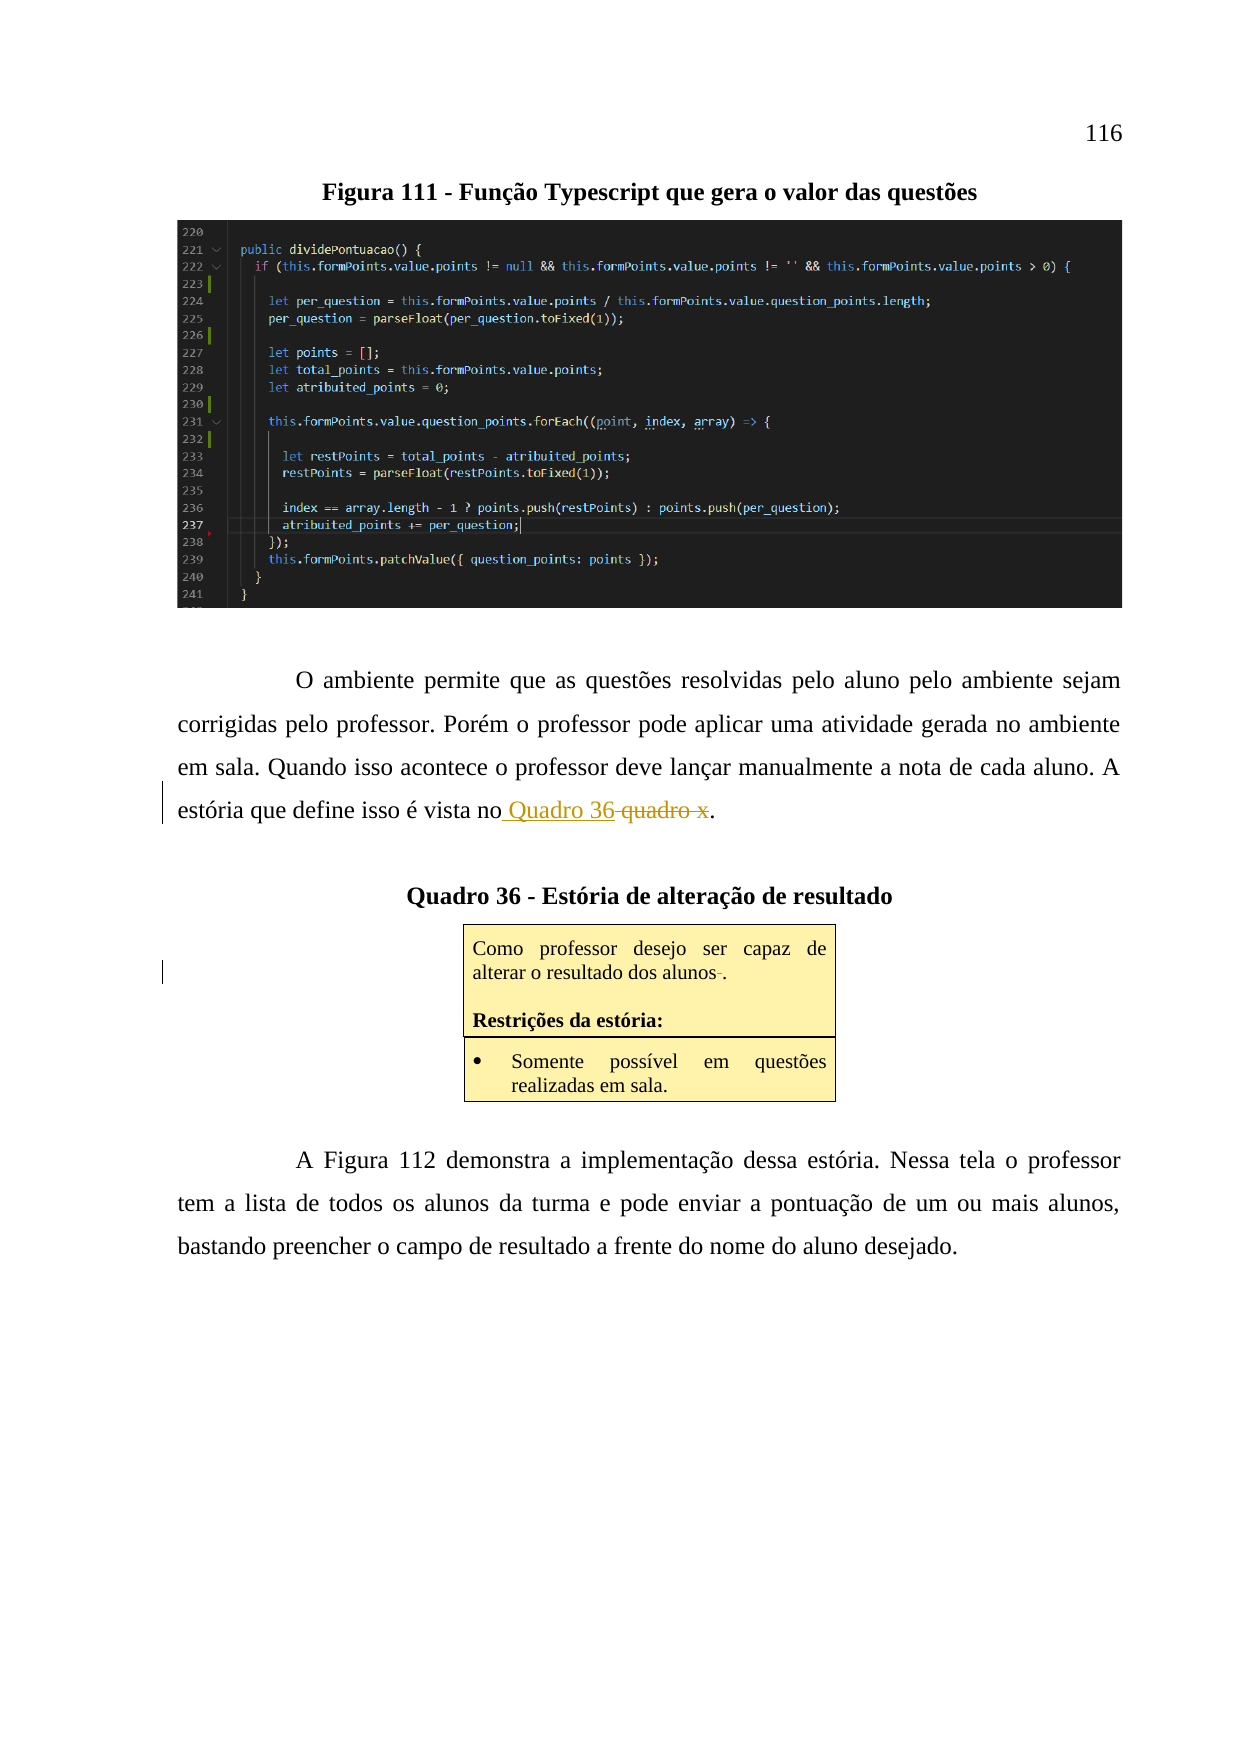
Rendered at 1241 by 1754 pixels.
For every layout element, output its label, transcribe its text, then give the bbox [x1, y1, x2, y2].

text Como professor desejo ser capaz de alterar o resultado dos alunos. [464, 925, 835, 972]
text A demonstra a implementação dessa estória. Nessa tela o professor tem a lista de todos os alunos da turma e pode enviar a pontuação de um ou mais alunos, bastando preencher o campo de resultado a frente do nome do aluno desejado. [177, 1145, 1122, 1260]
picture [177, 220, 1123, 608]
text O ambiente permite que as questões resolvidas pelo aluno pelo ambiente sejam corrigidas pelo professor. Porém o professor pode aplicar uma atividade gerada no ambiente em sala. Quando isso acontece o professor deve lançar manualmente a nota de cada aluno. A estória que define isso é vista no. [177, 666, 1122, 824]
text Restrições da estória: [464, 996, 835, 1036]
list Somente possível em questões realizadas em sala. [465, 1038, 835, 1101]
